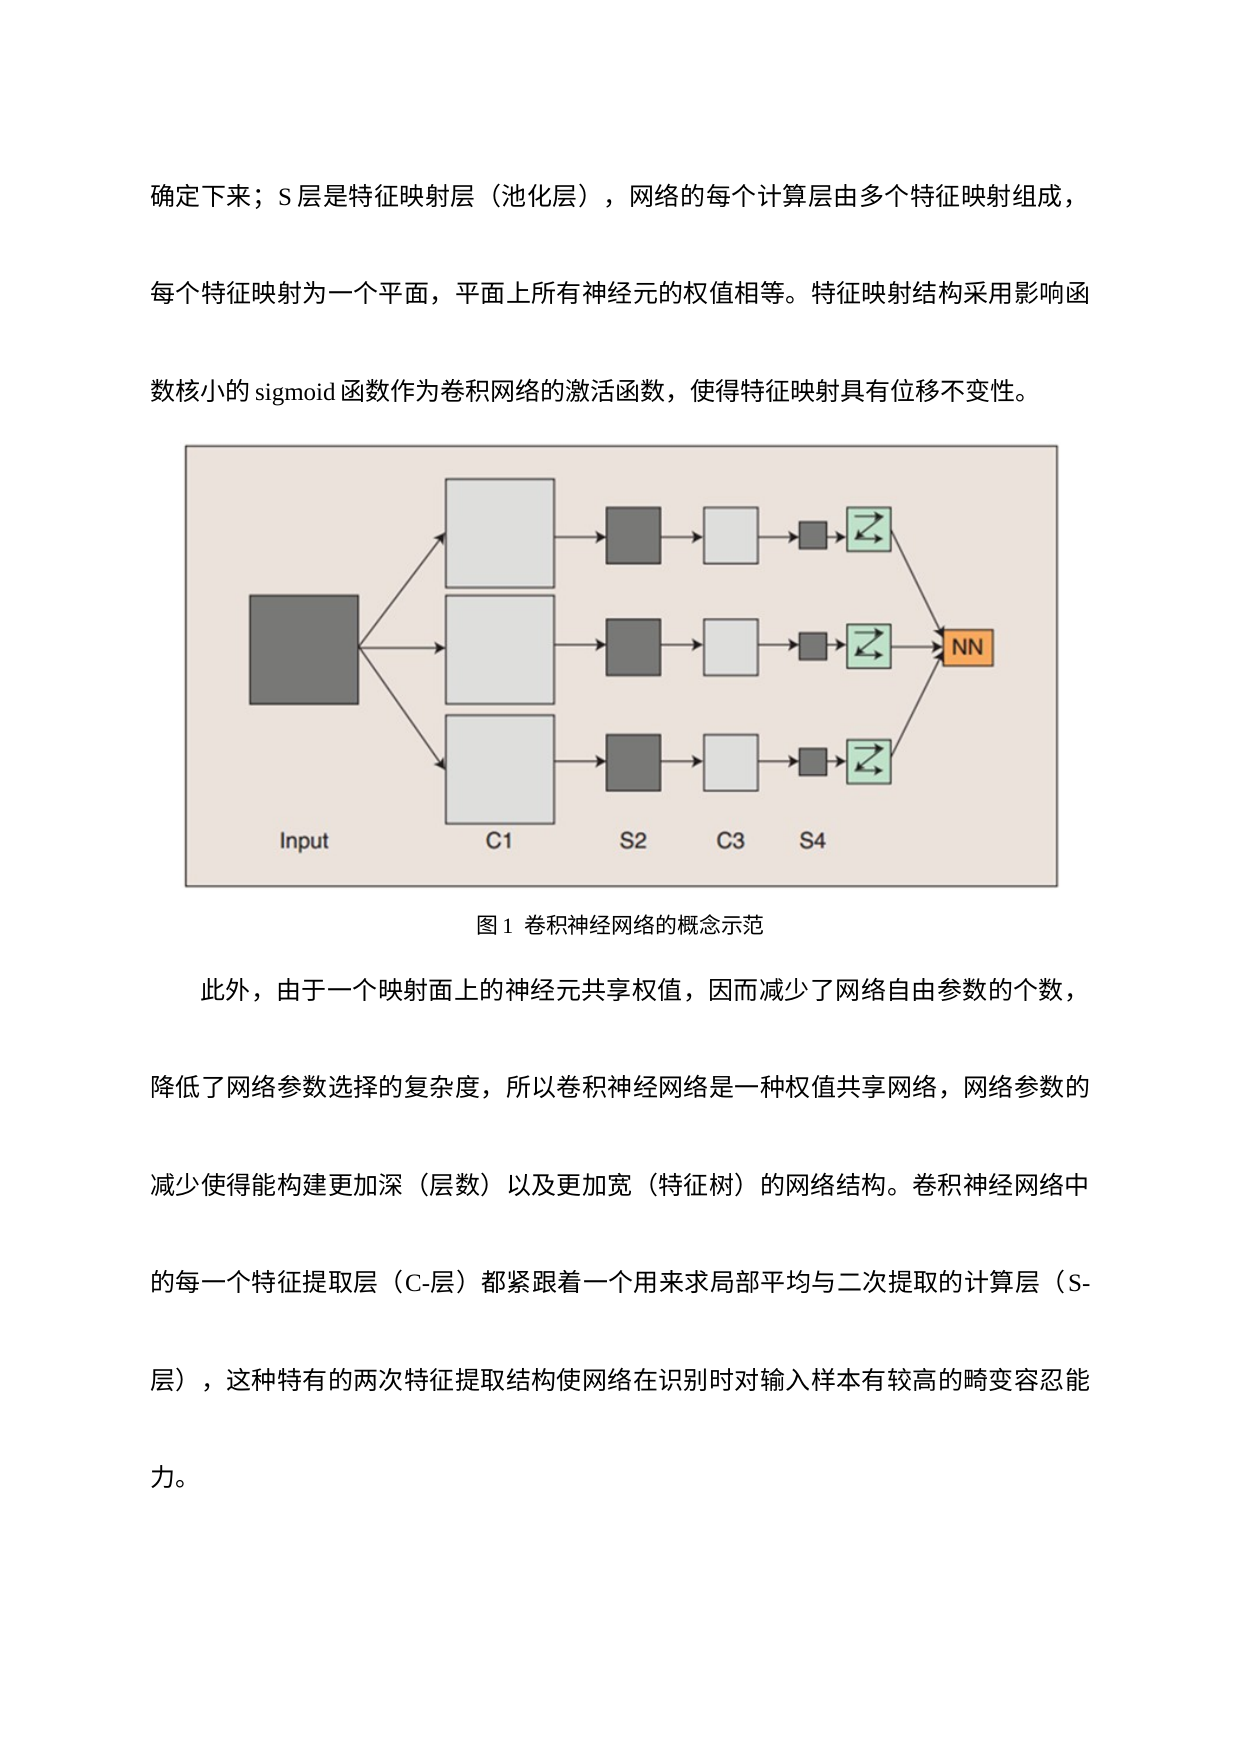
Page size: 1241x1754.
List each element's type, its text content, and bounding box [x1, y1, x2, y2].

text 此外，由于一个映射面上的神经元共享权值，因而减少了网络自由参数的个数，降低了网络参数选择的复杂度，所以卷积神经网络是一种权值共享网络，网络参数的减少使得能构建更加深（层数）以及更加宽（特征树）的网络结构。卷积神经网络中的每一个特征提取层（C-层）都紧跟着一个用来求局部平均与二次提取的计算层（S-层），这种特有的两次特征提取结构使网络在识别时对输入样本有较高的畸变容忍能力。 [150, 956, 1090, 1508]
text 图1 卷积神经网络的概念示范 [150, 908, 1090, 940]
picture [179, 440, 1061, 890]
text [150, 162, 1090, 422]
